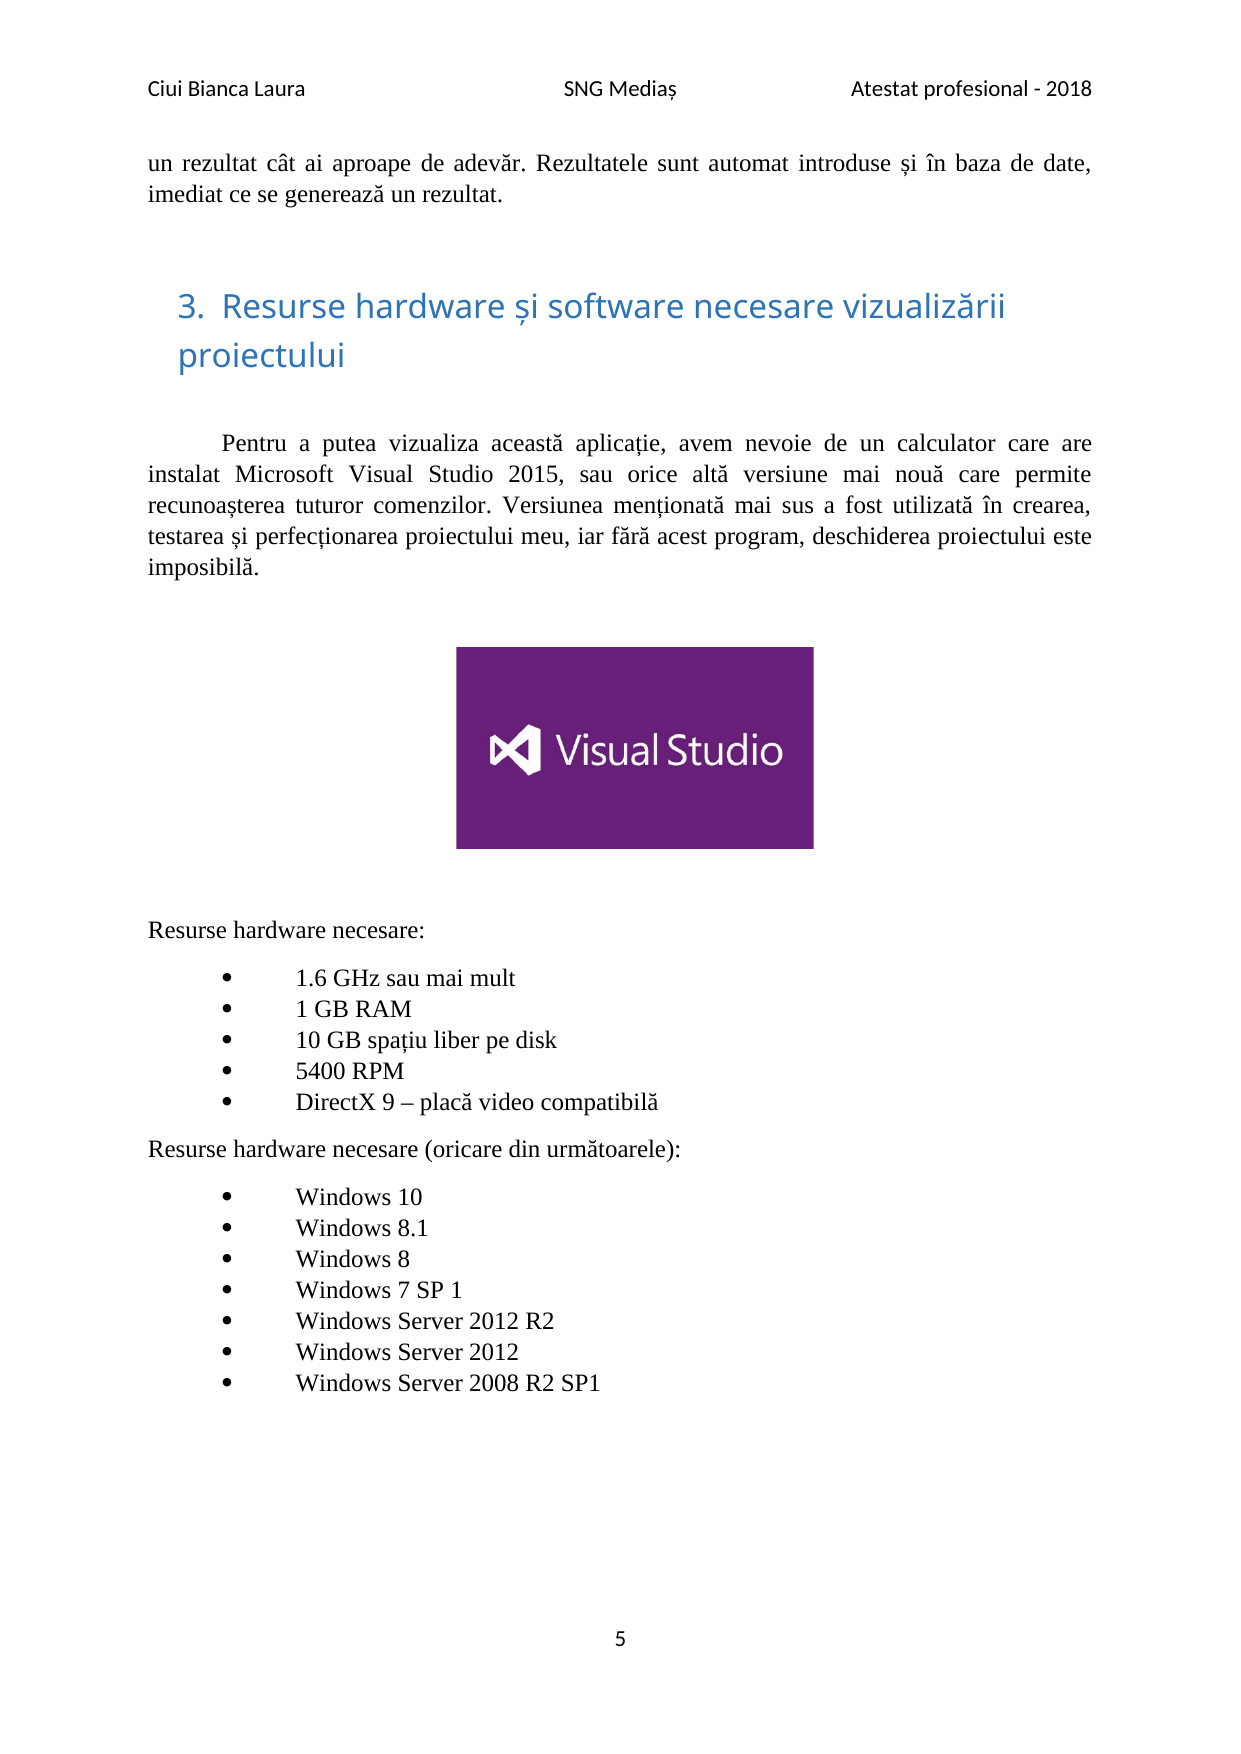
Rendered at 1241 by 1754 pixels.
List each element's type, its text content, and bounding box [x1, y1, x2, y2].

list Windows Server 2012 R2 [223, 1306, 1093, 1335]
list Windows 10 [223, 1182, 1093, 1211]
text Resurse hardware necesare (oricare din următoarele): [148, 1134, 1093, 1163]
list DirectX 9 – placă video compatibilă [223, 1087, 1093, 1116]
list 1.6 GHz sau mai mult [223, 963, 1093, 991]
list Windows Server 2008 R2 SP1 [223, 1368, 1093, 1397]
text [148, 148, 1093, 207]
list 10 GB spațiu liber pe disk [223, 1025, 1093, 1053]
list Windows Server 2012 [223, 1337, 1093, 1366]
list Windows 7 SP 1 [223, 1275, 1093, 1304]
subtitle Resurse hardware și software necesare vizualizării proiectului [177, 282, 1093, 377]
text Resurse hardware necesare: [148, 915, 1093, 944]
list 1 GB RAM [223, 994, 1093, 1022]
picture [456, 647, 814, 849]
list Windows 8.1 [223, 1213, 1093, 1242]
list 5400 RPM [223, 1056, 1093, 1084]
list Windows 8 [223, 1244, 1093, 1273]
text Pentru a putea vizualiza această aplicație, avem nevoie de un calculator care are instalat Microsoft Visual Studio 2015, sau orice altă versiune mai nouă care permite recunoașterea tuturor comenzilor. Versiunea menționată mai sus a fost utilizată în crearea, testarea și perfecționarea proiectului meu, iar fără acest program, deschiderea proiectului este imposibilă. [148, 428, 1093, 581]
